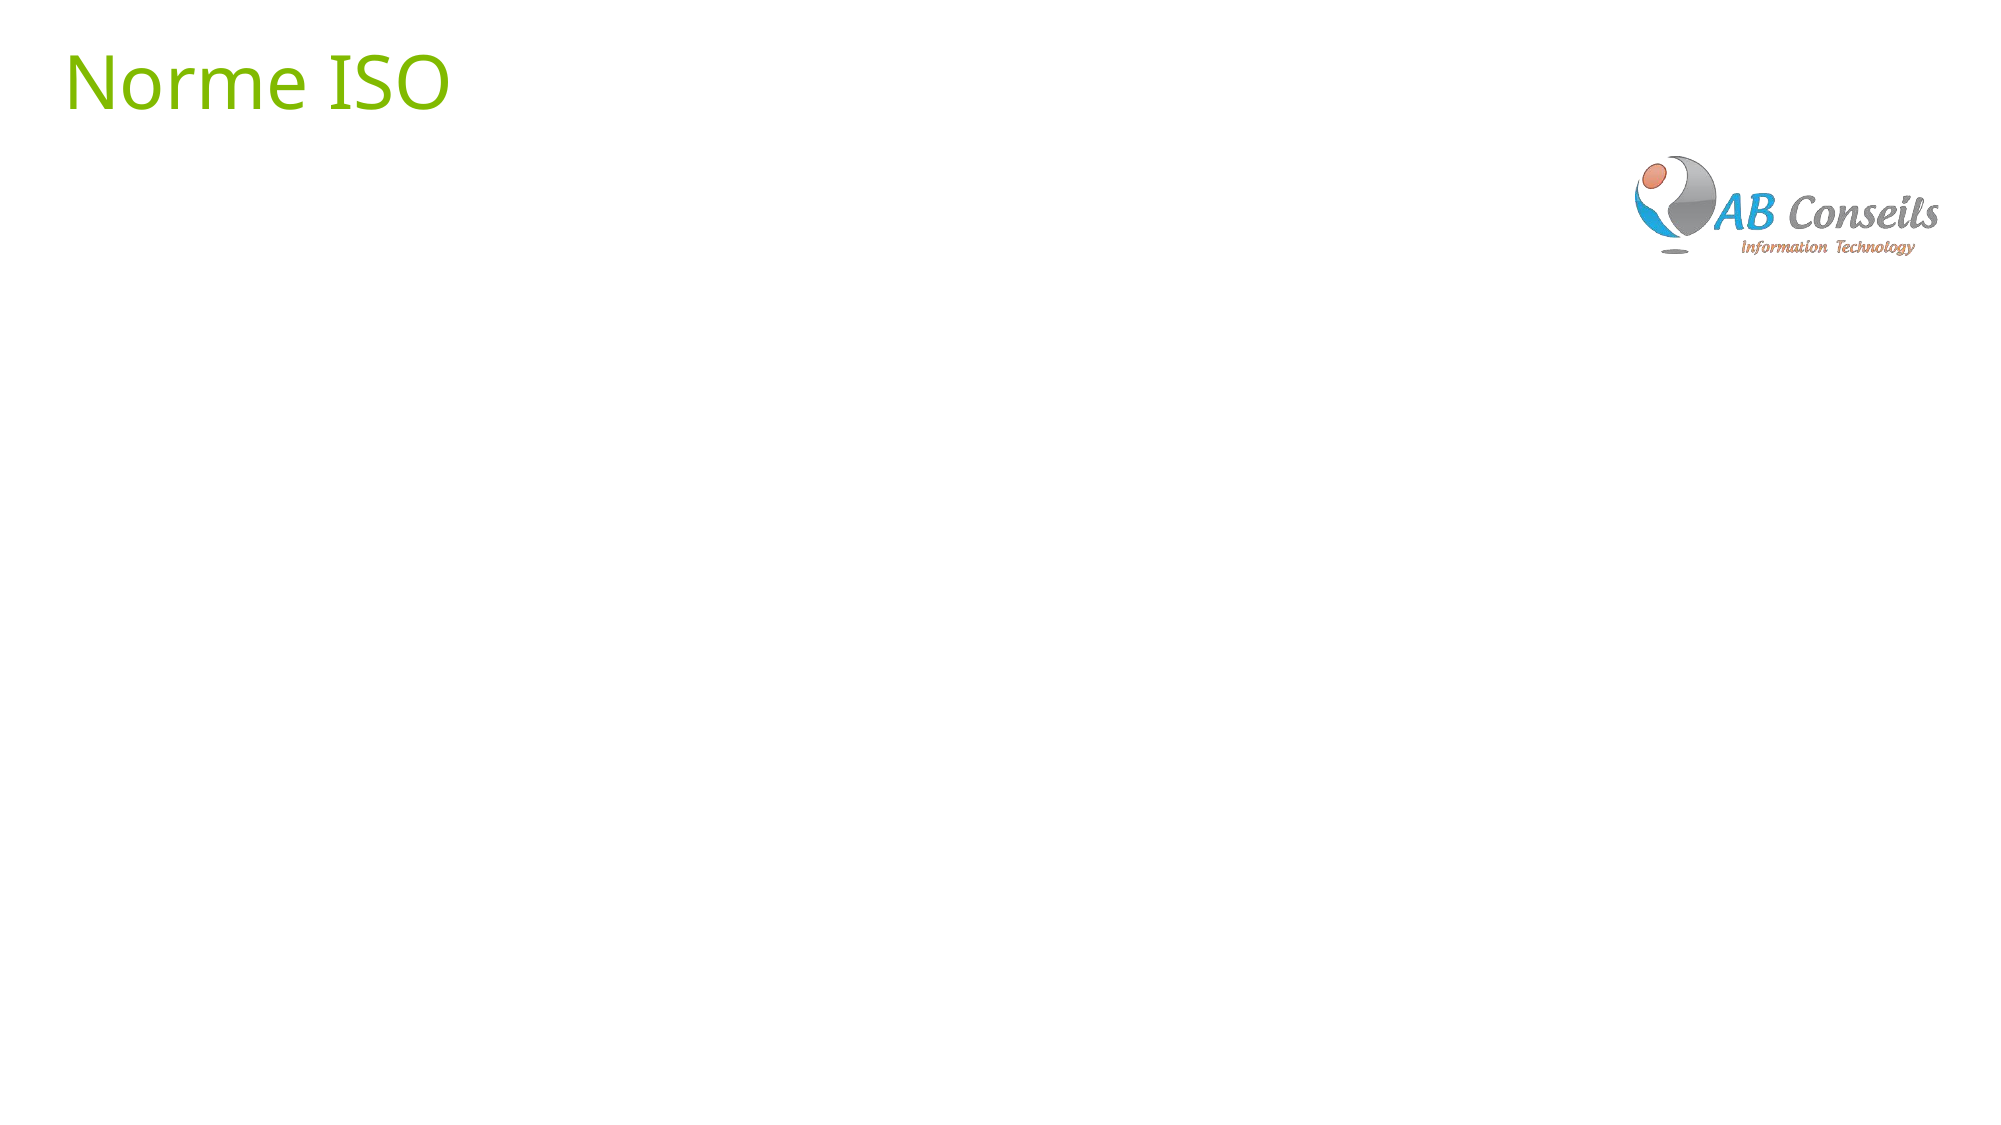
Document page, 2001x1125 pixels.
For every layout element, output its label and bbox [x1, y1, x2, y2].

picture [1635, 156, 1939, 256]
